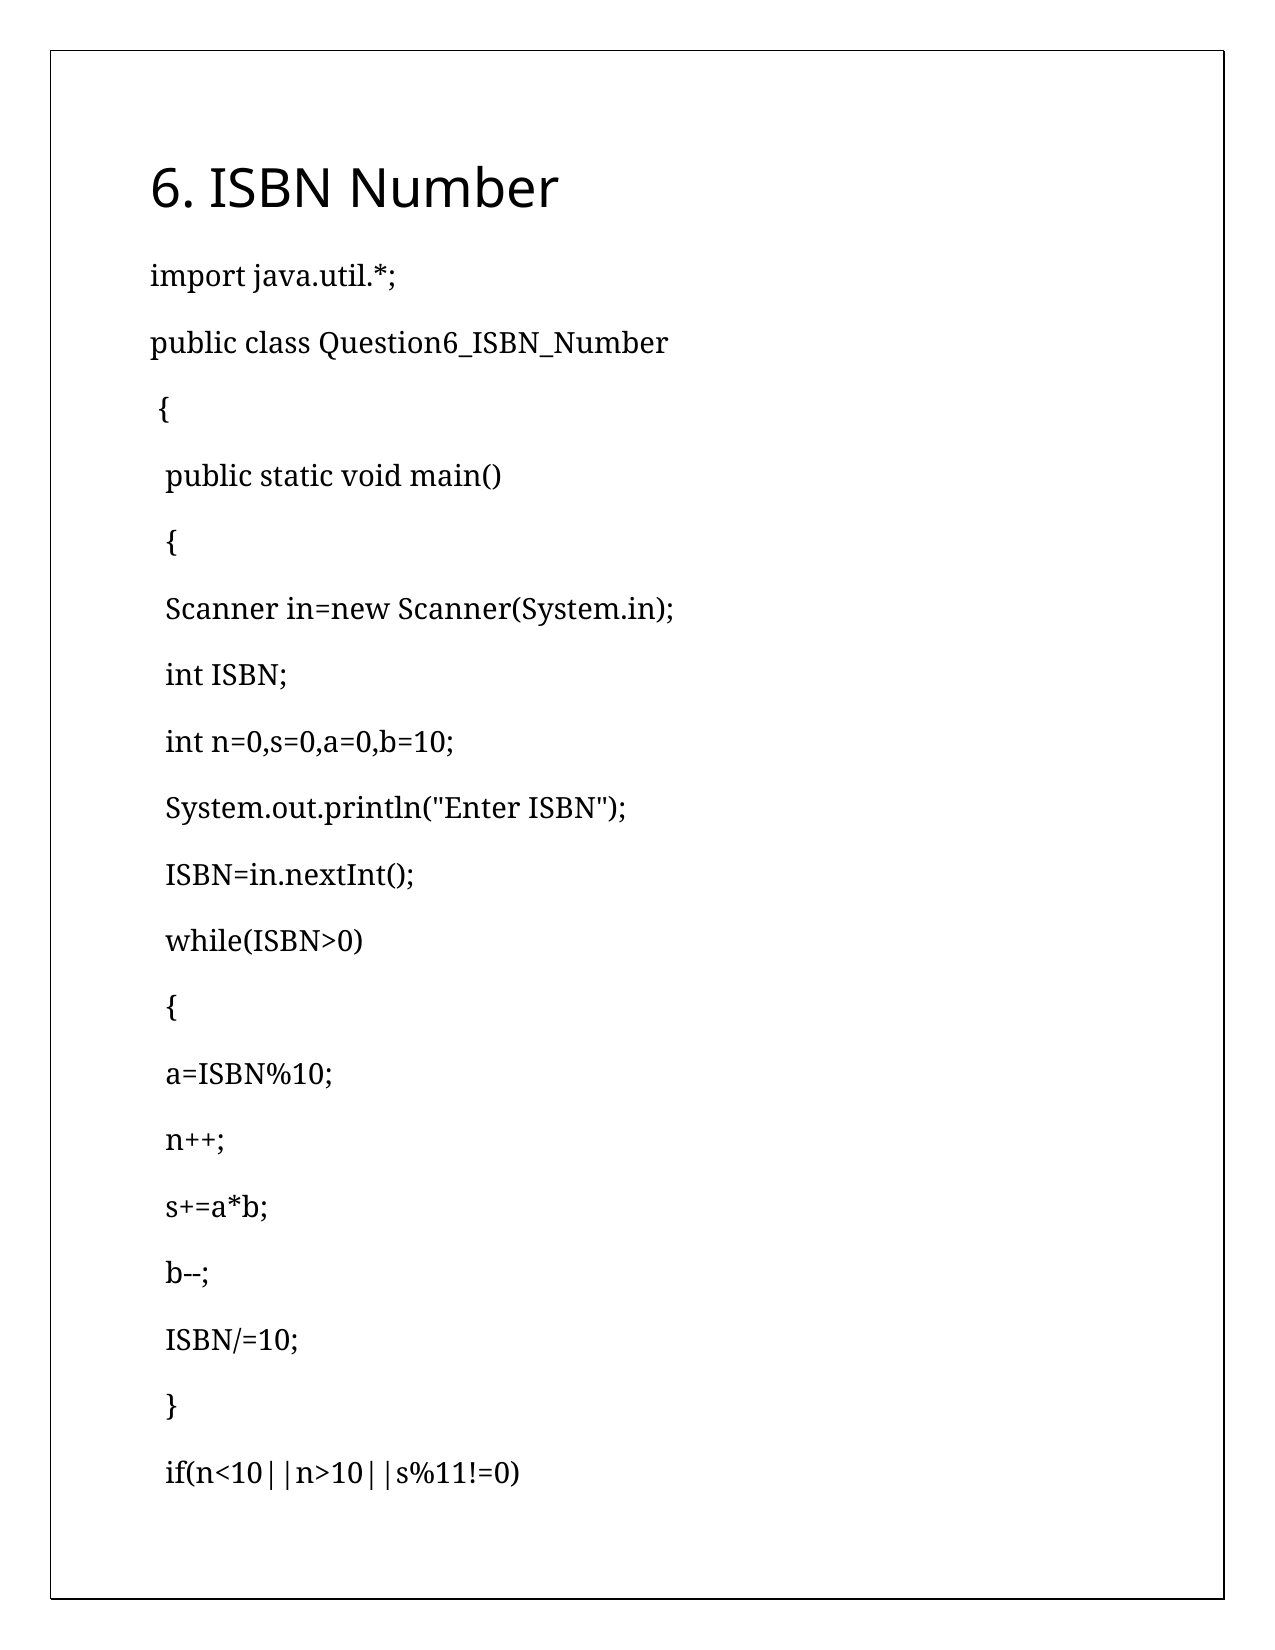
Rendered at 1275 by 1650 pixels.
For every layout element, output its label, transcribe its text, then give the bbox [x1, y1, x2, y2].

text 6. ISBN Number [150, 150, 1124, 224]
text import java.util.*; [150, 256, 1124, 295]
text while(ISBN>0) [150, 920, 1124, 960]
text s+=a*b; [150, 1186, 1124, 1226]
text } [150, 1385, 1124, 1425]
text public static void main() [150, 455, 1124, 495]
text { [150, 521, 1124, 561]
text System.out.println("Enter ISBN"); [150, 787, 1124, 827]
text b--; [150, 1252, 1124, 1292]
text int n=0,s=0,a=0,b=10; [150, 721, 1124, 761]
text n++; [150, 1119, 1124, 1159]
text a=ISBN%10; [150, 1053, 1124, 1093]
text ISBN=in.nextInt(); [150, 854, 1124, 893]
text ISBN/=10; [150, 1319, 1124, 1359]
text int ISBN; [150, 654, 1124, 694]
text { [150, 388, 1124, 428]
text public class Question6_ISBN_Number [150, 322, 1124, 362]
text Scanner in=new Scanner(System.in); [150, 588, 1124, 628]
text { [150, 987, 1124, 1026]
text if(n<10||n>10||s%11!=0) [150, 1452, 1124, 1492]
